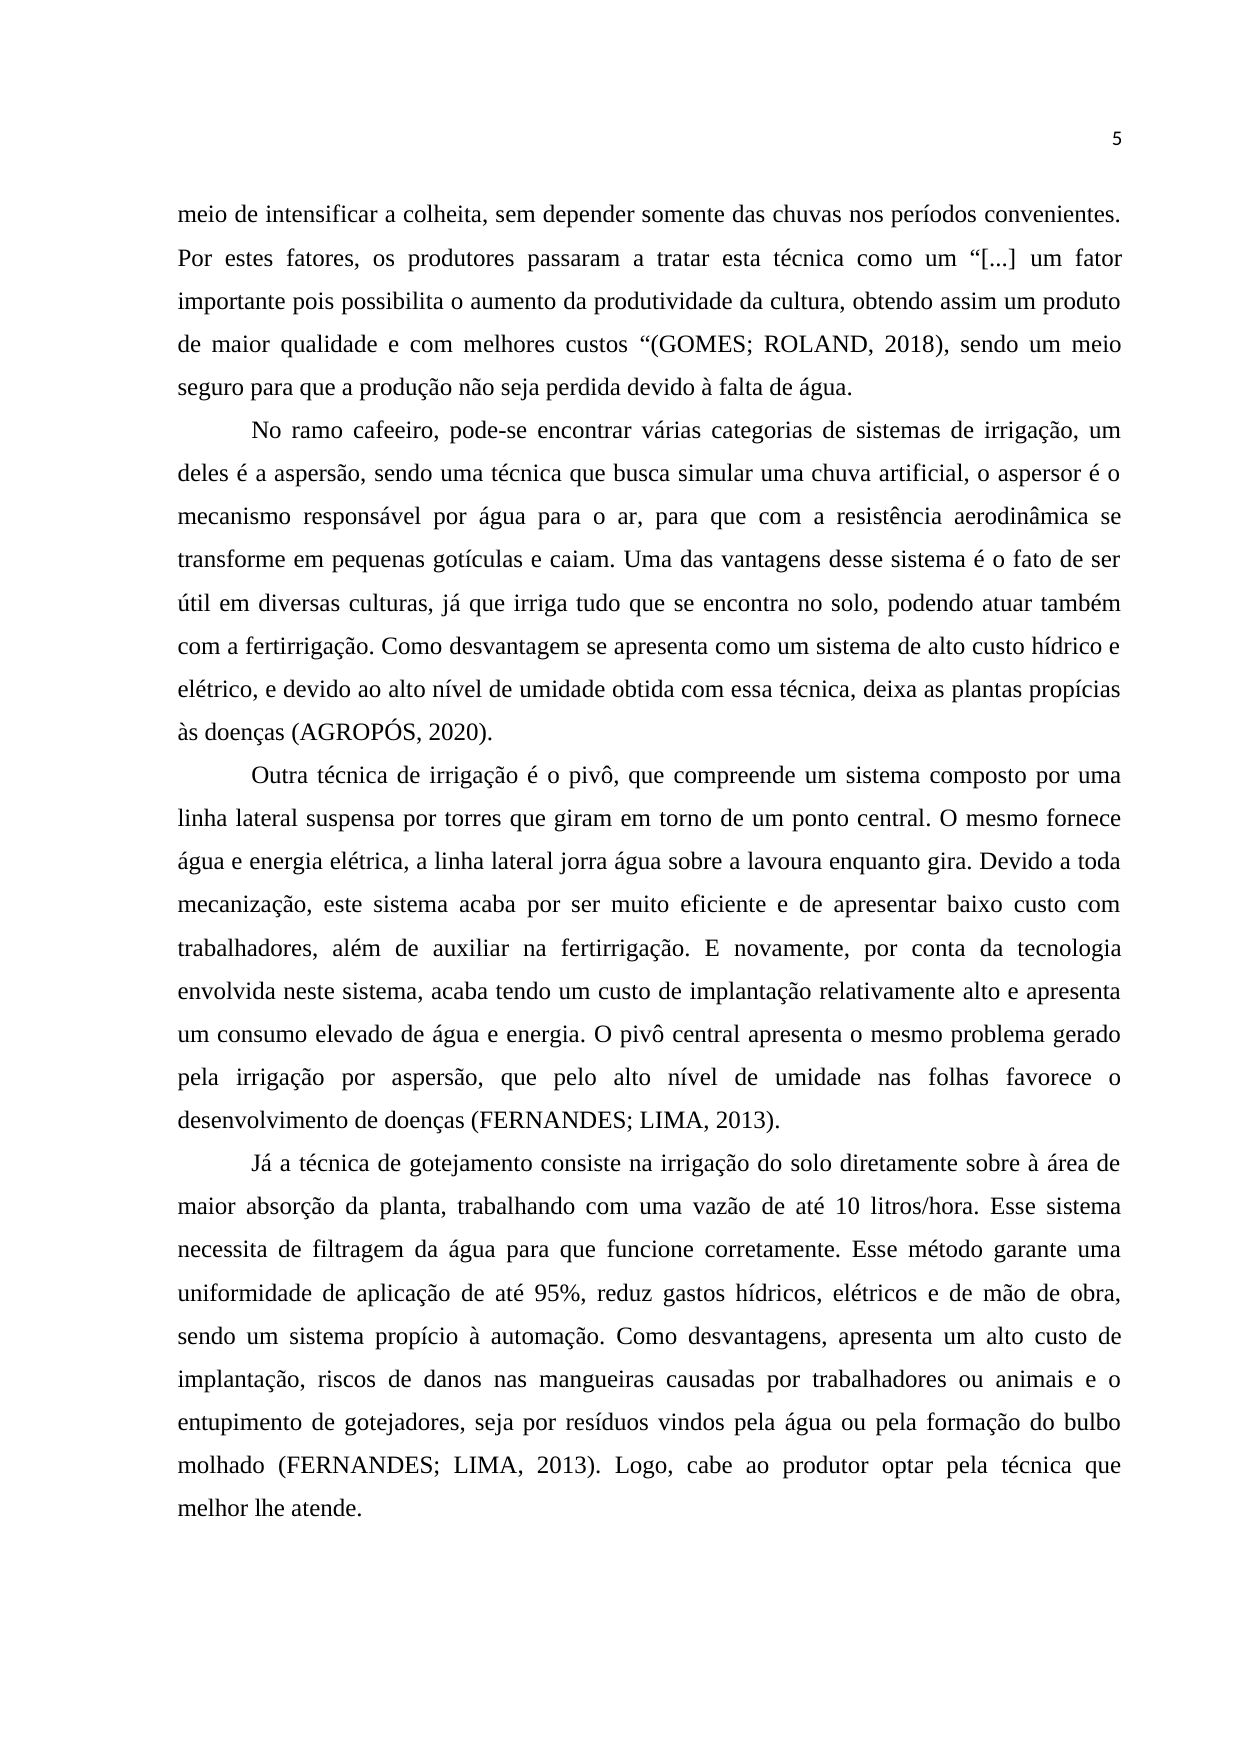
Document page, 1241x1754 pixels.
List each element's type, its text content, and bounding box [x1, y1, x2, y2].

text Já a técnica de gotejamento consiste na irrigação do solo diretamente sobre à área de maior absorção da planta, trabalhando com uma vazão de até 10 litros/hora. Esse sistema necessita de filtragem da água para que funcione corretamente. Esse método garante uma uniformidade de aplicação de até 95%, reduz gastos hídricos, elétricos e de mão de obra, sendo um sistema propício à automação. Como desvantagens, apresenta um alto custo de implantação, riscos de danos nas mangueiras causadas por trabalhadores ou animais e o entupimento de gotejadores, seja por resíduos vindos pela água ou pela formação do bulbo molhado (FERNANDES; LIMA, 2013). Logo, cabe ao produtor optar pela técnica que melhor lhe atende. [177, 1148, 1122, 1522]
text Outra técnica de irrigação é o pivô, que compreende um sistema composto por uma linha lateral suspensa por torres que giram em torno de um ponto central. O mesmo fornece água e energia elétrica, a linha lateral jorra água sobre a lavoura enquanto gira. Devido a toda mecanização, este sistema acaba por ser muito eficiente e de apresentar baixo custo com trabalhadores, além de auxiliar na fertirrigação. E novamente, por conta da tecnologia envolvida neste sistema, acaba tendo um custo de implantação relativamente alto e apresenta um consumo elevado de água e energia. O pivô central apresenta o mesmo problema gerado pela irrigação por aspersão, que pelo alto nível de umidade nas folhas favorece o desenvolvimento de doenças (FERNANDES; LIMA, 2013). [177, 760, 1122, 1134]
text No ramo cafeeiro, pode-se encontrar várias categorias de sistemas de irrigação, um deles é a aspersão, sendo uma técnica que busca simular uma chuva artificial, o aspersor é o mecanismo responsável por água para o ar, para que com a resistência aerodinâmica se transforme em pequenas gotículas e caiam. Uma das vantagens desse sistema é o fato de ser útil em diversas culturas, já que irriga tudo que se encontra no solo, podendo atuar também com a fertirrigação. Como desvantagem se apresenta como um sistema de alto custo hídrico e elétrico, e devido ao alto nível de umidade obtida com essa técnica, deixa as plantas propícias às doenças (AGROPÓS, 2020). [177, 415, 1122, 746]
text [177, 199, 1122, 401]
